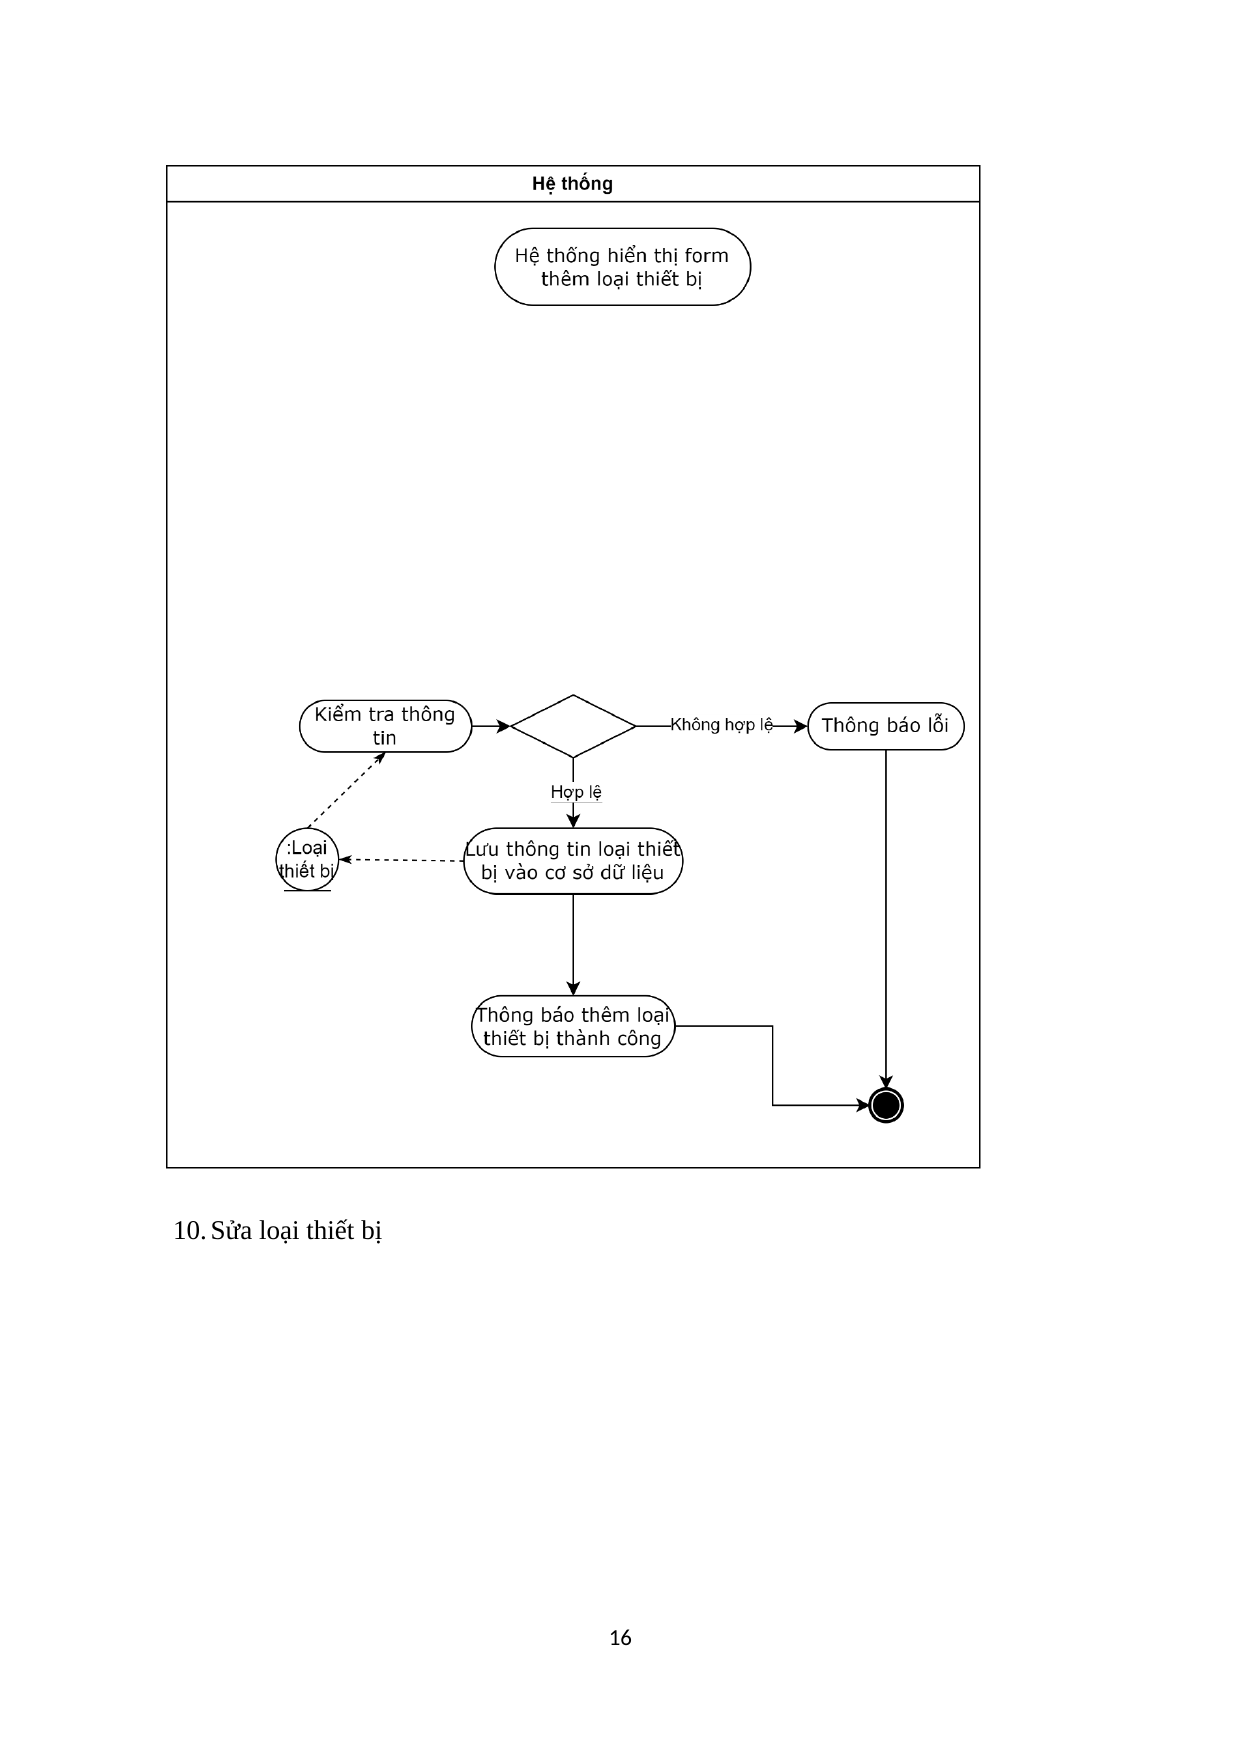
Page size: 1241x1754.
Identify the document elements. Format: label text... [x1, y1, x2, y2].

picture [150, 150, 996, 1184]
list Sửa loại thiết bị [173, 1214, 1090, 1245]
